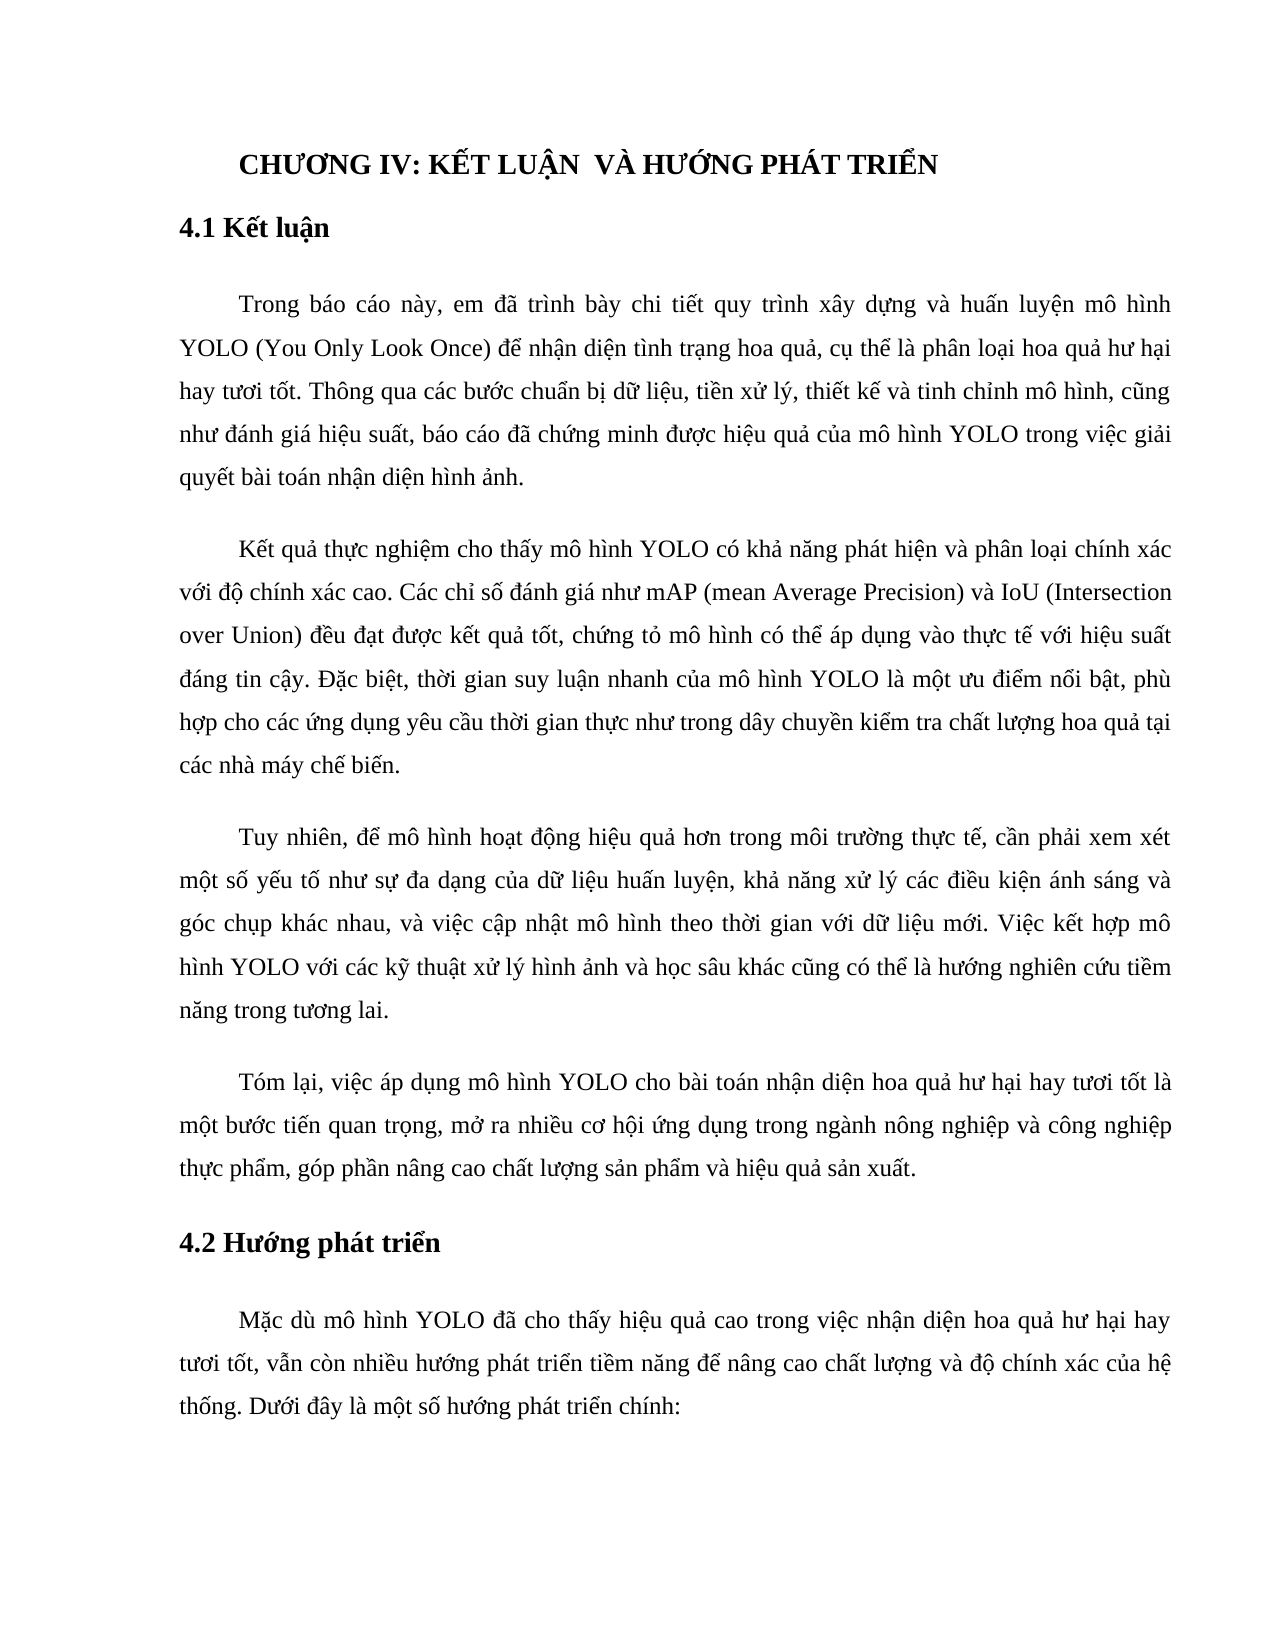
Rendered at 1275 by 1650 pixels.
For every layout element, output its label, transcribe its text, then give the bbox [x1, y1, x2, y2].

text Tóm lại, việc áp dụng mô hình YOLO cho bài toán nhận diện hoa quả hư hại hay tươi tốt là một bước tiến quan trọng, mở ra nhiều cơ hội ứng dụng trong ngành nông nghiệp và công nghiệp thực phẩm, góp phần nâng cao chất lượng sản phẩm và hiệu quả sản xuất. [179, 1067, 1173, 1182]
subtitle 4.1 Kết luận [179, 210, 1173, 243]
text Trong báo cáo này, em đã trình bày chi tiết quy trình xây dựng và huấn luyện mô hình YOLO (You Only Look Once) để nhận diện tình trạng hoa quả, cụ thể là phân loại hoa quả hư hại hay tươi tốt. Thông qua các bước chuẩn bị dữ liệu, tiền xử lý, thiết kế và tinh chỉnh mô hình, cũng như đánh giá hiệu suất, báo cáo đã chứng minh được hiệu quả của mô hình YOLO trong việc giải quyết bài toán nhận diện hình ảnh. [179, 289, 1173, 491]
text Kết quả thực nghiệm cho thấy mô hình YOLO có khả năng phát hiện và phân loại chính xác với độ chính xác cao. Các chỉ số đánh giá như mAP (mean Average Precision) và IoU (Intersection over Union) đều đạt được kết quả tốt, chứng tỏ mô hình có thể áp dụng vào thực tế với hiệu suất đáng tin cậy. Đặc biệt, thời gian suy luận nhanh của mô hình YOLO là một ưu điểm nổi bật, phù hợp cho các ứng dụng yêu cầu thời gian thực như trong dây chuyền kiểm tra chất lượng hoa quả tại các nhà máy chế biến. [179, 534, 1173, 779]
subtitle CHƯƠNG IV: KẾT LUẬN VÀ HƯỚNG PHÁT TRIỂN [179, 147, 1173, 181]
text Tuy nhiên, để mô hình hoạt động hiệu quả hơn trong môi trường thực tế, cần phải xem xét một số yếu tố như sự đa dạng của dữ liệu huấn luyện, khả năng xử lý các điều kiện ánh sáng và góc chụp khác nhau, và việc cập nhật mô hình theo thời gian với dữ liệu mới. Việc kết hợp mô hình YOLO với các kỹ thuật xử lý hình ảnh và học sâu khác cũng có thể là hướng nghiên cứu tiềm năng trong tương lai. [179, 822, 1173, 1023]
subtitle 4.2 Hướng phát triển [179, 1226, 1173, 1259]
text Mặc dù mô hình YOLO đã cho thấy hiệu quả cao trong việc nhận diện hoa quả hư hại hay tươi tốt, vẫn còn nhiều hướng phát triển tiềm năng để nâng cao chất lượng và độ chính xác của hệ thống. Dưới đây là một số hướng phát triển chính: [179, 1305, 1173, 1420]
